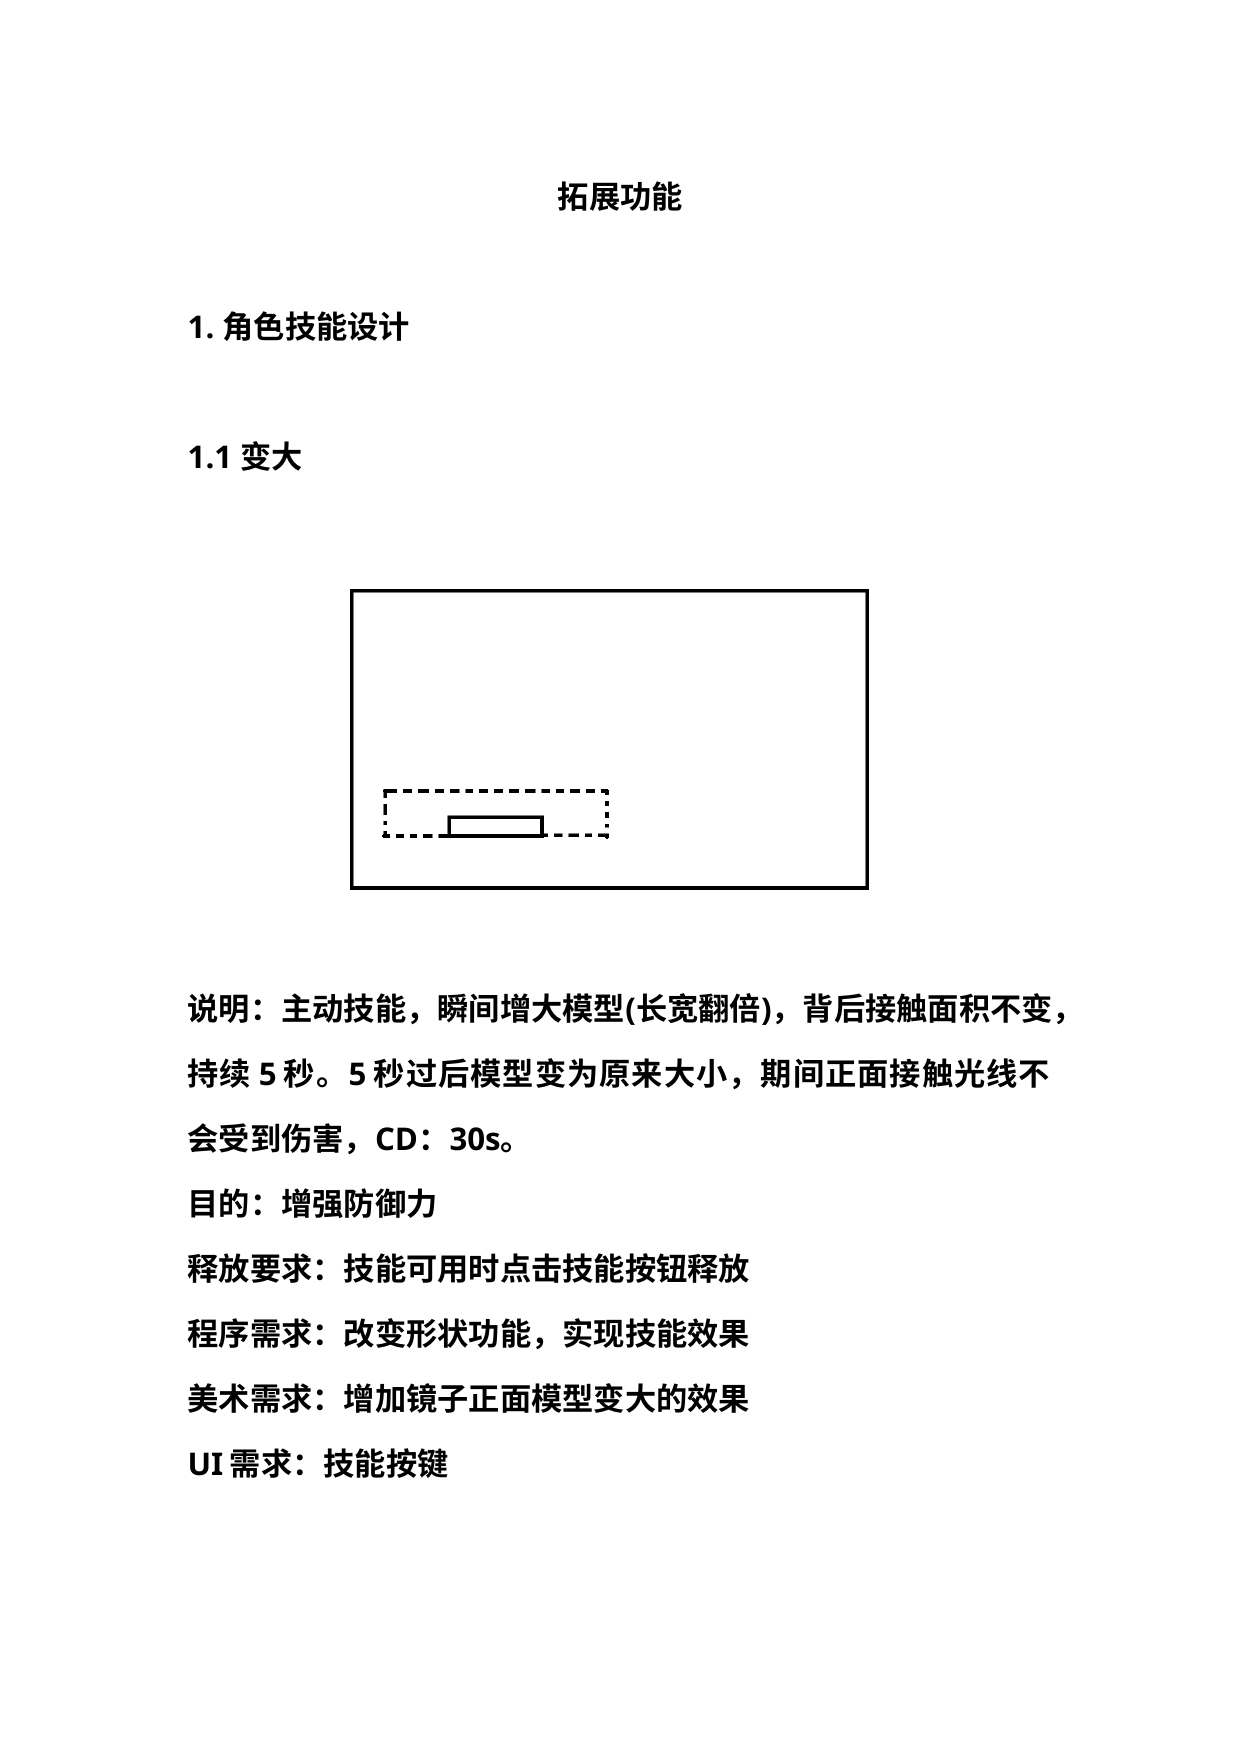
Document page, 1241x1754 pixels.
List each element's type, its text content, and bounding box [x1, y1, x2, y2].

text 美术需求：增加镜子正面模型变大的效果 [187, 1364, 1053, 1429]
text 说明：主动技能，瞬间增大模型(长宽翻倍)，背后接触面积不变，持续5秒。5秒过后模型变为原来大小，期间正面接触光线不会受到伤害，CD：30s。 [187, 974, 1053, 1169]
text UI需求：技能按键 [187, 1429, 1053, 1494]
text 1. 角色技能设计 [187, 292, 1053, 357]
text 1.1 变大 [187, 422, 1053, 487]
text 释放要求：技能可用时点击技能按钮释放 [187, 1234, 1053, 1299]
text 程序需求：改变形状功能，实现技能效果 [187, 1299, 1053, 1364]
picture [187, 487, 1053, 974]
text 目的：增强防御力 [187, 1169, 1053, 1234]
text 拓展功能 [187, 162, 1053, 227]
